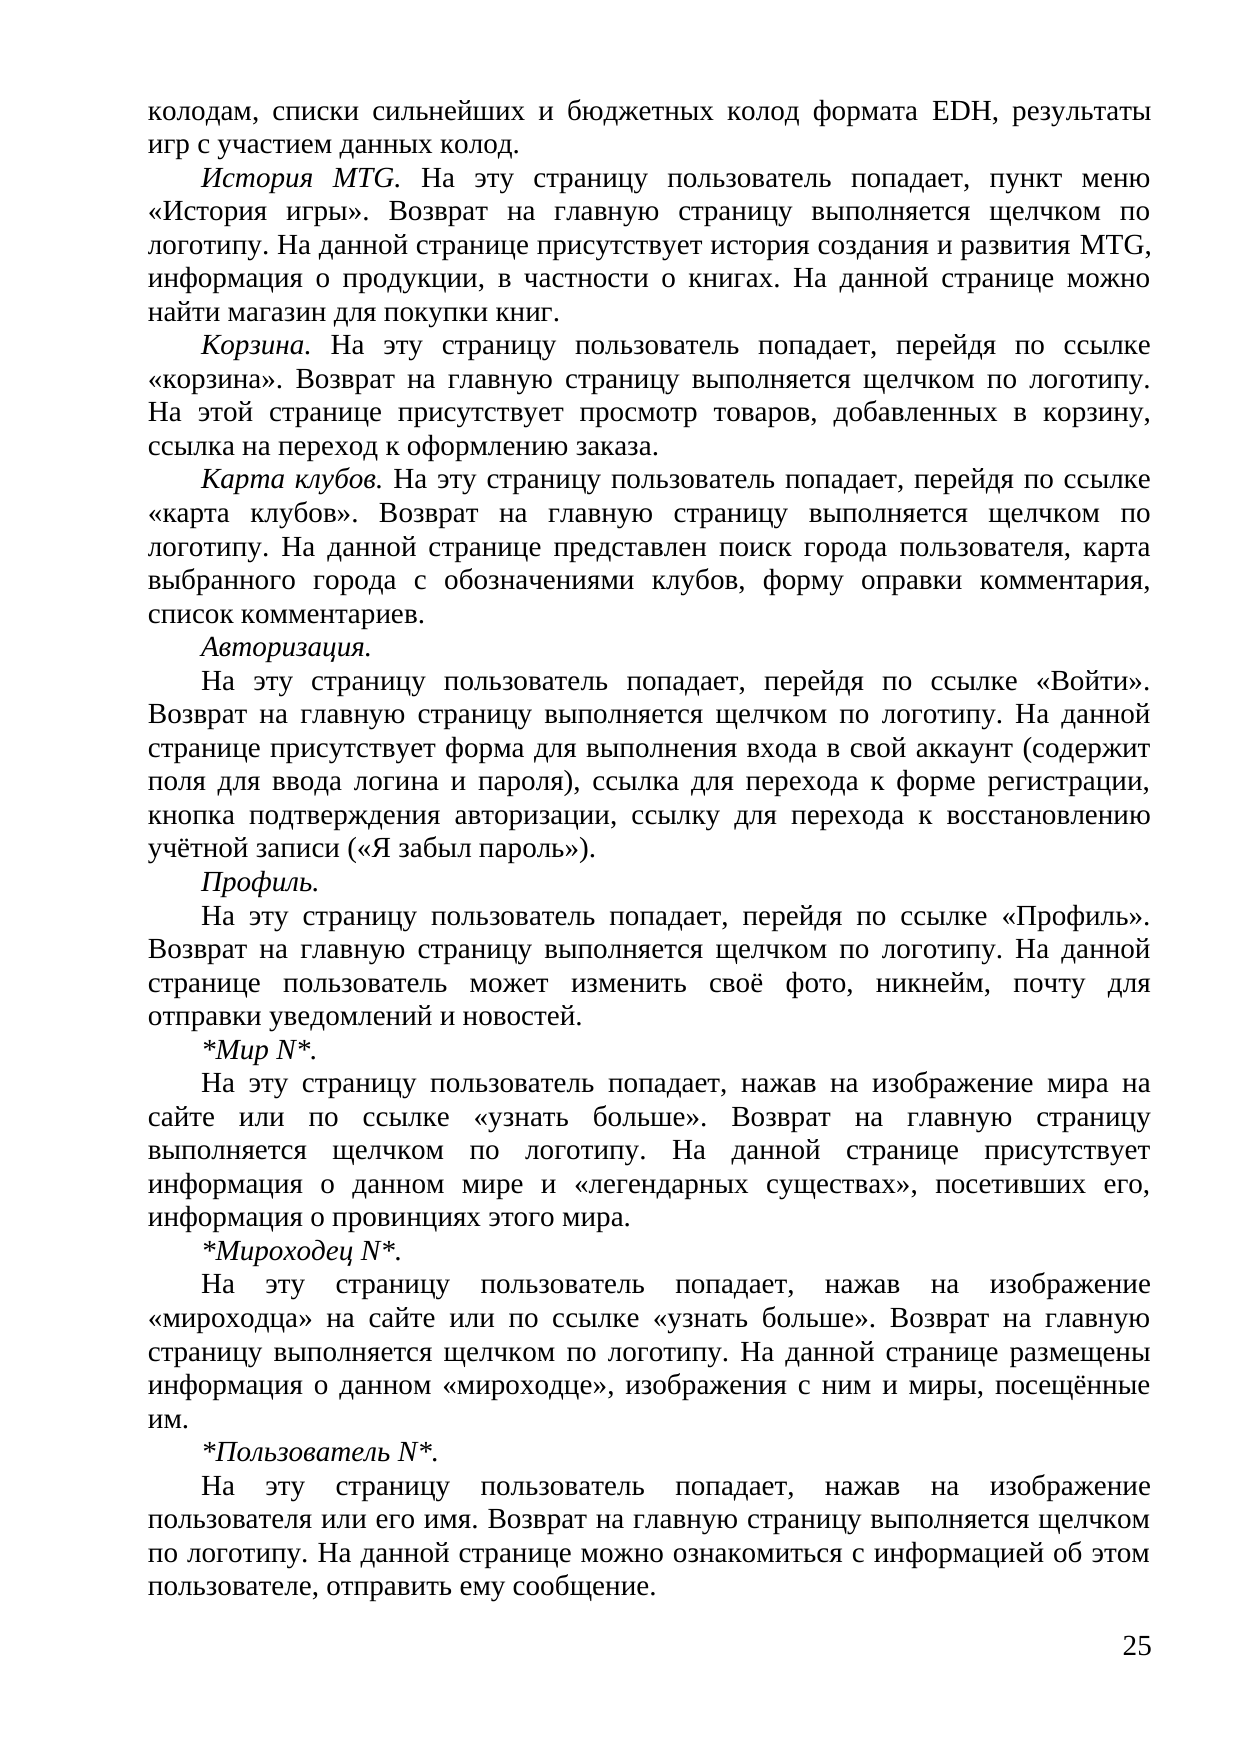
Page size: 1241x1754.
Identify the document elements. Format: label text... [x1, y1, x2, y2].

list Авторизация. [148, 629, 1152, 663]
list *Мироходец N*. [148, 1233, 1152, 1267]
list Профиль. [148, 864, 1152, 898]
list На эту страницу пользователь попадает, нажав на изображение пользователя или его имя. Возврат на главную страницу выполняется щелчком по логотипу. На данной странице можно ознакомиться с информацией об этом пользователе, отправить ему сообщение. [148, 1468, 1152, 1602]
list На эту страницу пользователь попадает, перейдя по ссылке «Войти». Возврат на главную страницу выполняется щелчком по логотипу. На данной странице присутствует форма для выполнения входа в свой аккаунт (содержит поля для ввода логина и пароля), ссылка для перехода к форме регистрации, кнопка подтверждения авторизации, ссылку для перехода к восстановлению учётной записи («Я забыл пароль»). [148, 663, 1152, 864]
list *Пользователь N*. [148, 1434, 1152, 1468]
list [148, 93, 1152, 160]
list *Мир N*. [148, 1032, 1152, 1065]
list История MTG. На эту страницу пользователь попадает, пункт меню «История игры». Возврат на главную страницу выполняется щелчком по логотипу. На данной странице присутствует история создания и развития MTG, информация о продукции, в частности о книгах. На данной странице можно найти магазин для покупки книг. [148, 160, 1152, 327]
list На эту страницу пользователь попадает, нажав на изображение «мироходца» на сайте или по ссылке «узнать больше». Возврат на главную страницу выполняется щелчком по логотипу. На данной странице размещены информация о данном «мироходце», изображения с ним и миры, посещённые им. [148, 1267, 1152, 1434]
list Карта клубов. На эту страницу пользователь попадает, перейдя по ссылке «карта клубов». Возврат на главную страницу выполняется щелчком по логотипу. На данной странице представлен поиск города пользователя, карта выбранного города с обозначениями клубов, форму оправки комментария, список комментариев. [148, 462, 1152, 629]
list Корзина. На эту страницу пользователь попадает, перейдя по ссылке «корзина». Возврат на главную страницу выполняется щелчком по логотипу. На этой странице присутствует просмотр товаров, добавленных в корзину, ссылка на переход к оформлению заказа. [148, 327, 1152, 462]
list На эту страницу пользователь попадает, перейдя по ссылке «Профиль». Возврат на главную страницу выполняется щелчком по логотипу. На данной странице пользователь может изменить своё фото, никнейм, почту для отправки уведомлений и новостей. [148, 898, 1152, 1032]
list На эту страницу пользователь попадает, нажав на изображение мира на сайте или по ссылке «узнать больше». Возврат на главную страницу выполняется щелчком по логотипу. На данной странице присутствует информация о данном мире и «легендарных существах», посетивших его, информация о провинциях этого мира. [148, 1065, 1152, 1233]
